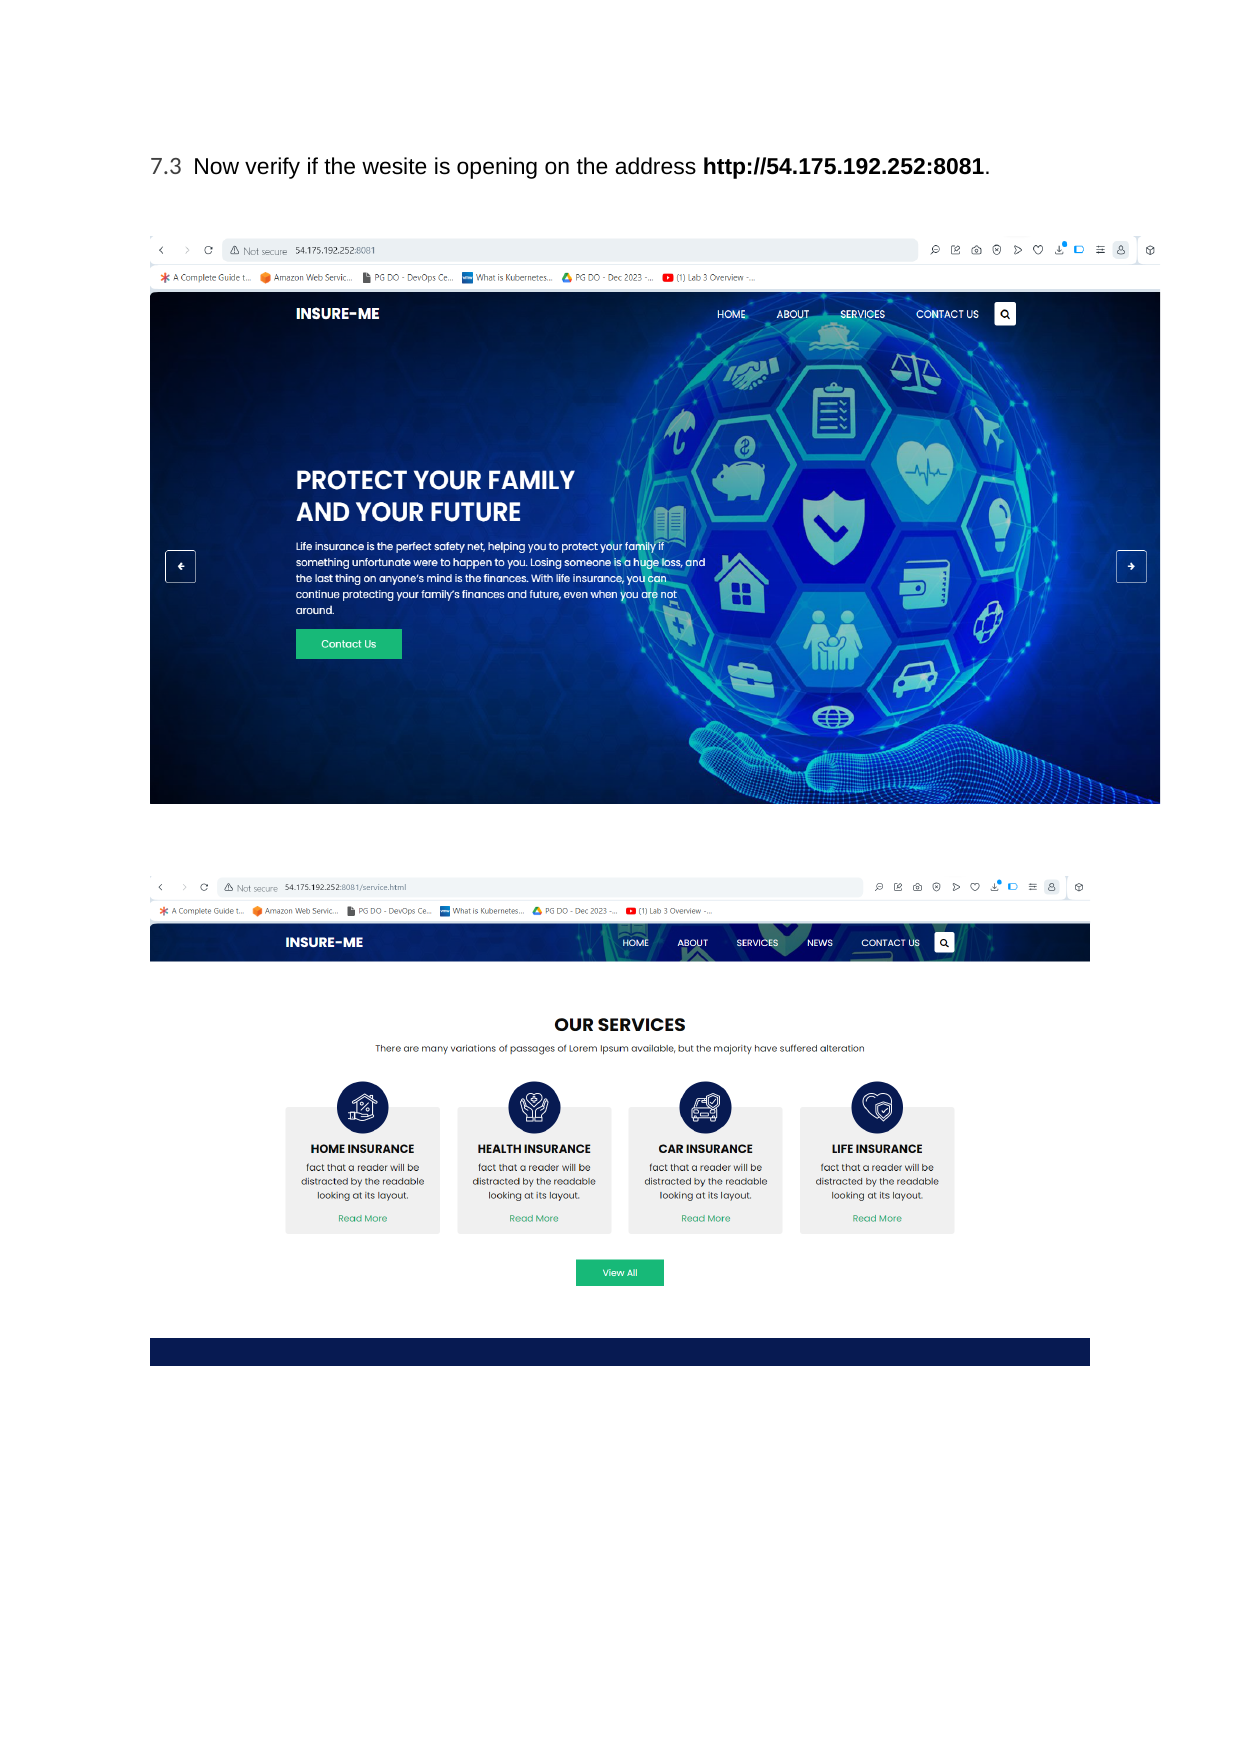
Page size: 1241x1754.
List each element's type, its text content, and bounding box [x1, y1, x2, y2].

picture [150, 876, 1091, 1366]
text 7.3 Now verify if the wesite is opening on the address http://54.175.192.252:8081. [150, 150, 1090, 181]
picture [150, 236, 1161, 804]
